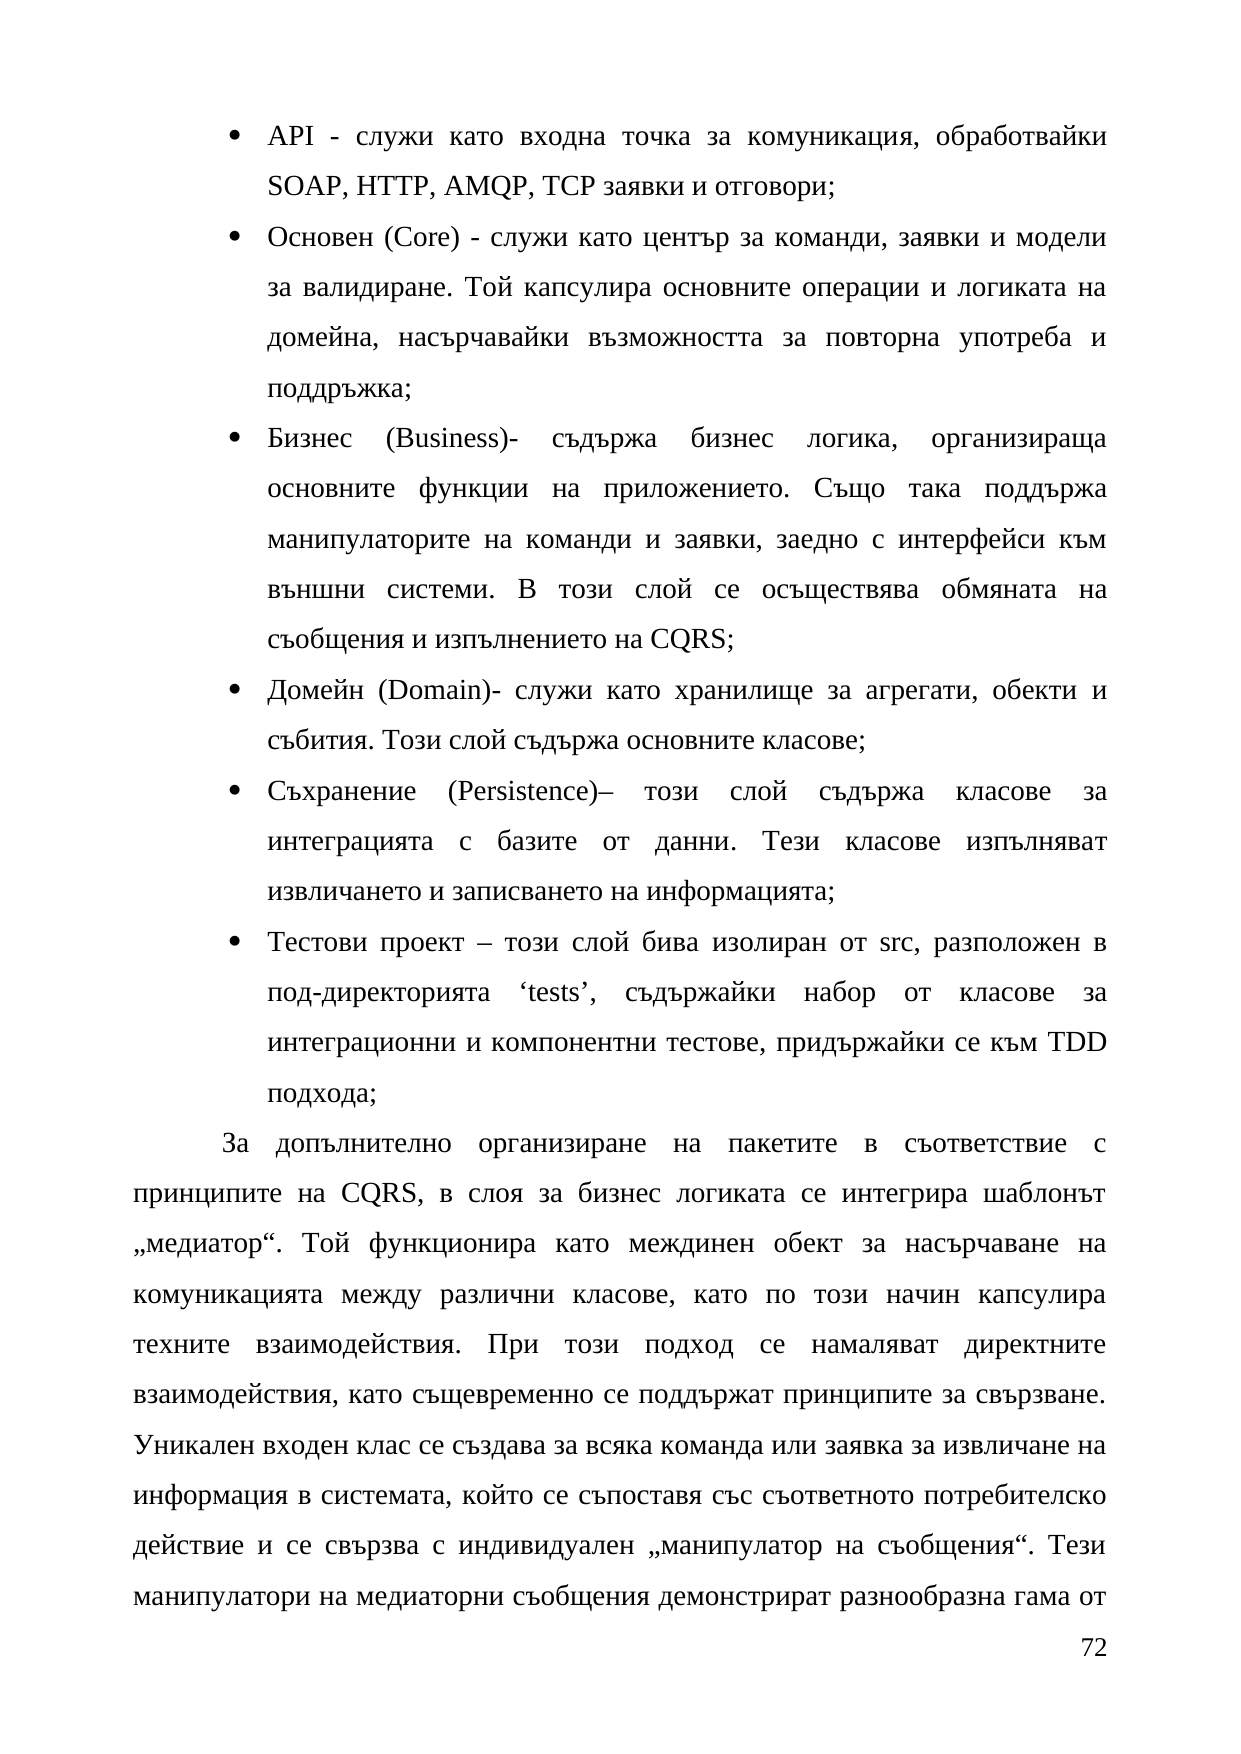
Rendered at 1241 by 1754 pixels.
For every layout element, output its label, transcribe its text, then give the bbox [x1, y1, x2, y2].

list API - служи като входна точка за комуникация, обработвайки SOAP, HTTP, AMQP, TCP заявки и отговори; [229, 118, 1107, 202]
list Съхранение (Persistence)– този слой съдържа класове за интеграцията с базите от данни. Тези класове изпълняват извличането и записването на информацията; [229, 773, 1107, 907]
list Домейн (Domain)- служи като хранилище за агрегати, обекти и събития. Този слой съдържа основните класове; [229, 672, 1107, 756]
list Бизнес (Business)- съдържа бизнес логика, организираща основните функции на приложението. Също така поддържа манипулаторите на команди и заявки, заедно с интерфейси към външни системи. В този слой се осъществява обмяната на съобщения и изпълнението на CQRS; [229, 420, 1107, 655]
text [133, 1125, 1107, 1611]
list Тестови проект – този слой бива изолиран от src, разположен в под-директорията ‘tests’, съдържайки набор от класове за интеграционни и компонентни тестове, придържайки се към TDD подхода; [229, 924, 1107, 1108]
list Основен (Core) - служи като център за команди, заявки и модели за валидиране. Той капсулира основните операции и логиката на домейна, насърчавайки възможността за повторна употреба и поддръжка; [229, 219, 1107, 403]
